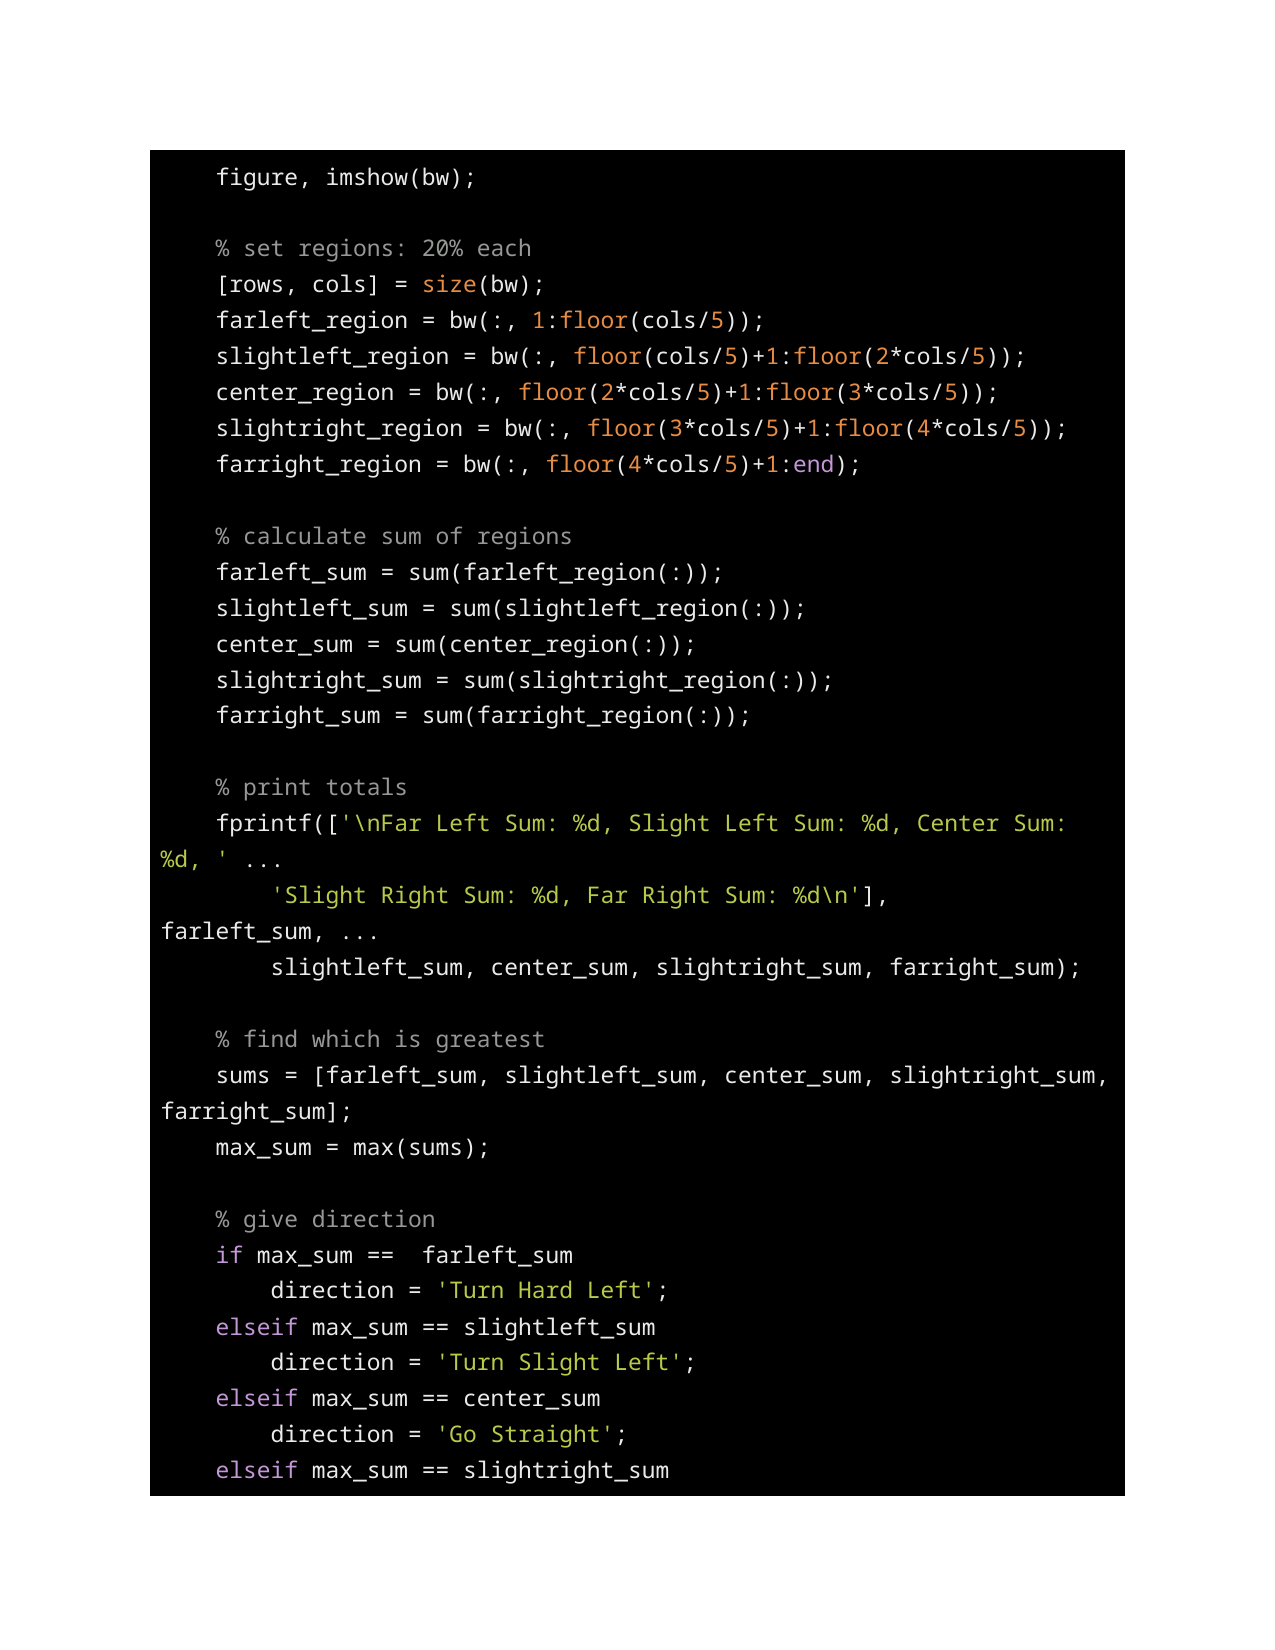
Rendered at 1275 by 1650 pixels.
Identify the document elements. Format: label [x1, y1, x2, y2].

table_header [150, 150, 1125, 1496]
